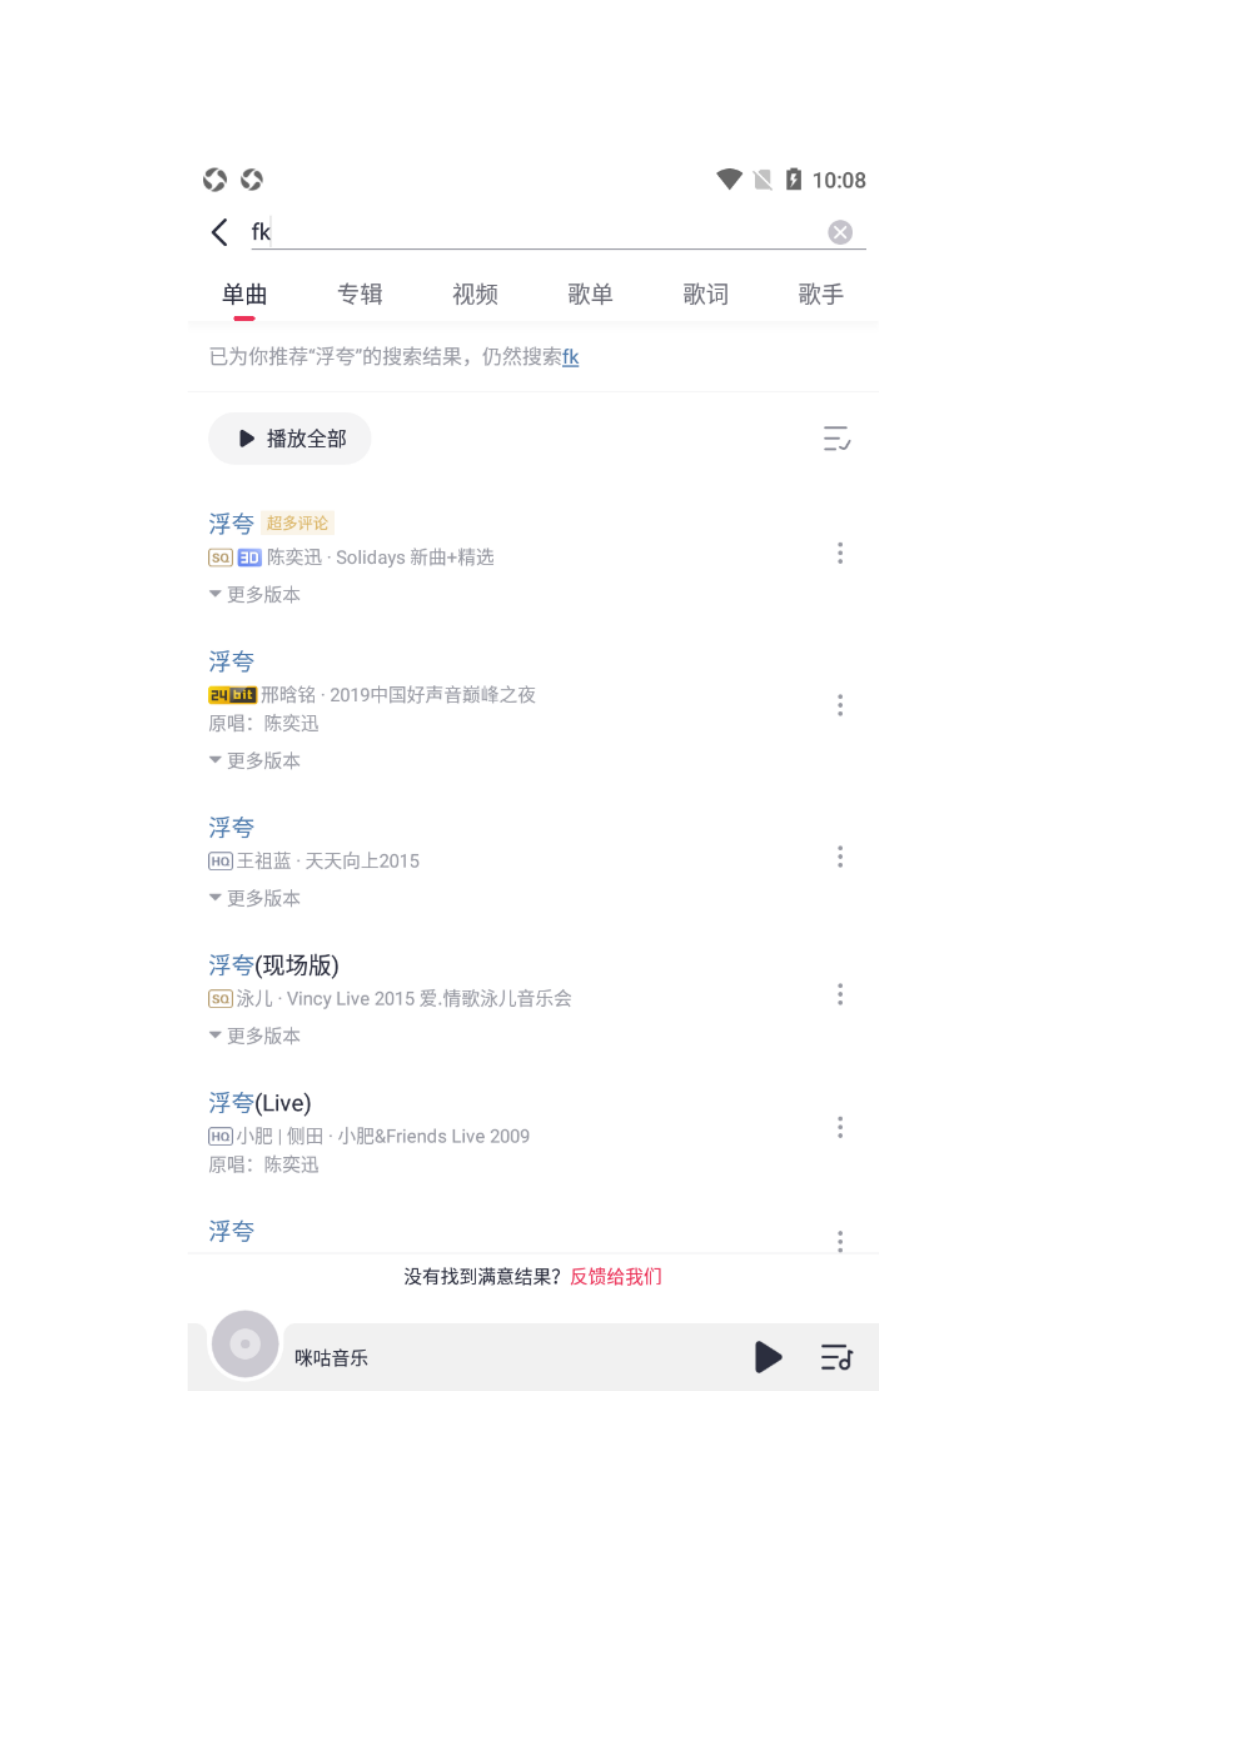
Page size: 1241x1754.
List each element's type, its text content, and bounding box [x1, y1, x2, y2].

picture [187, 162, 879, 1391]
